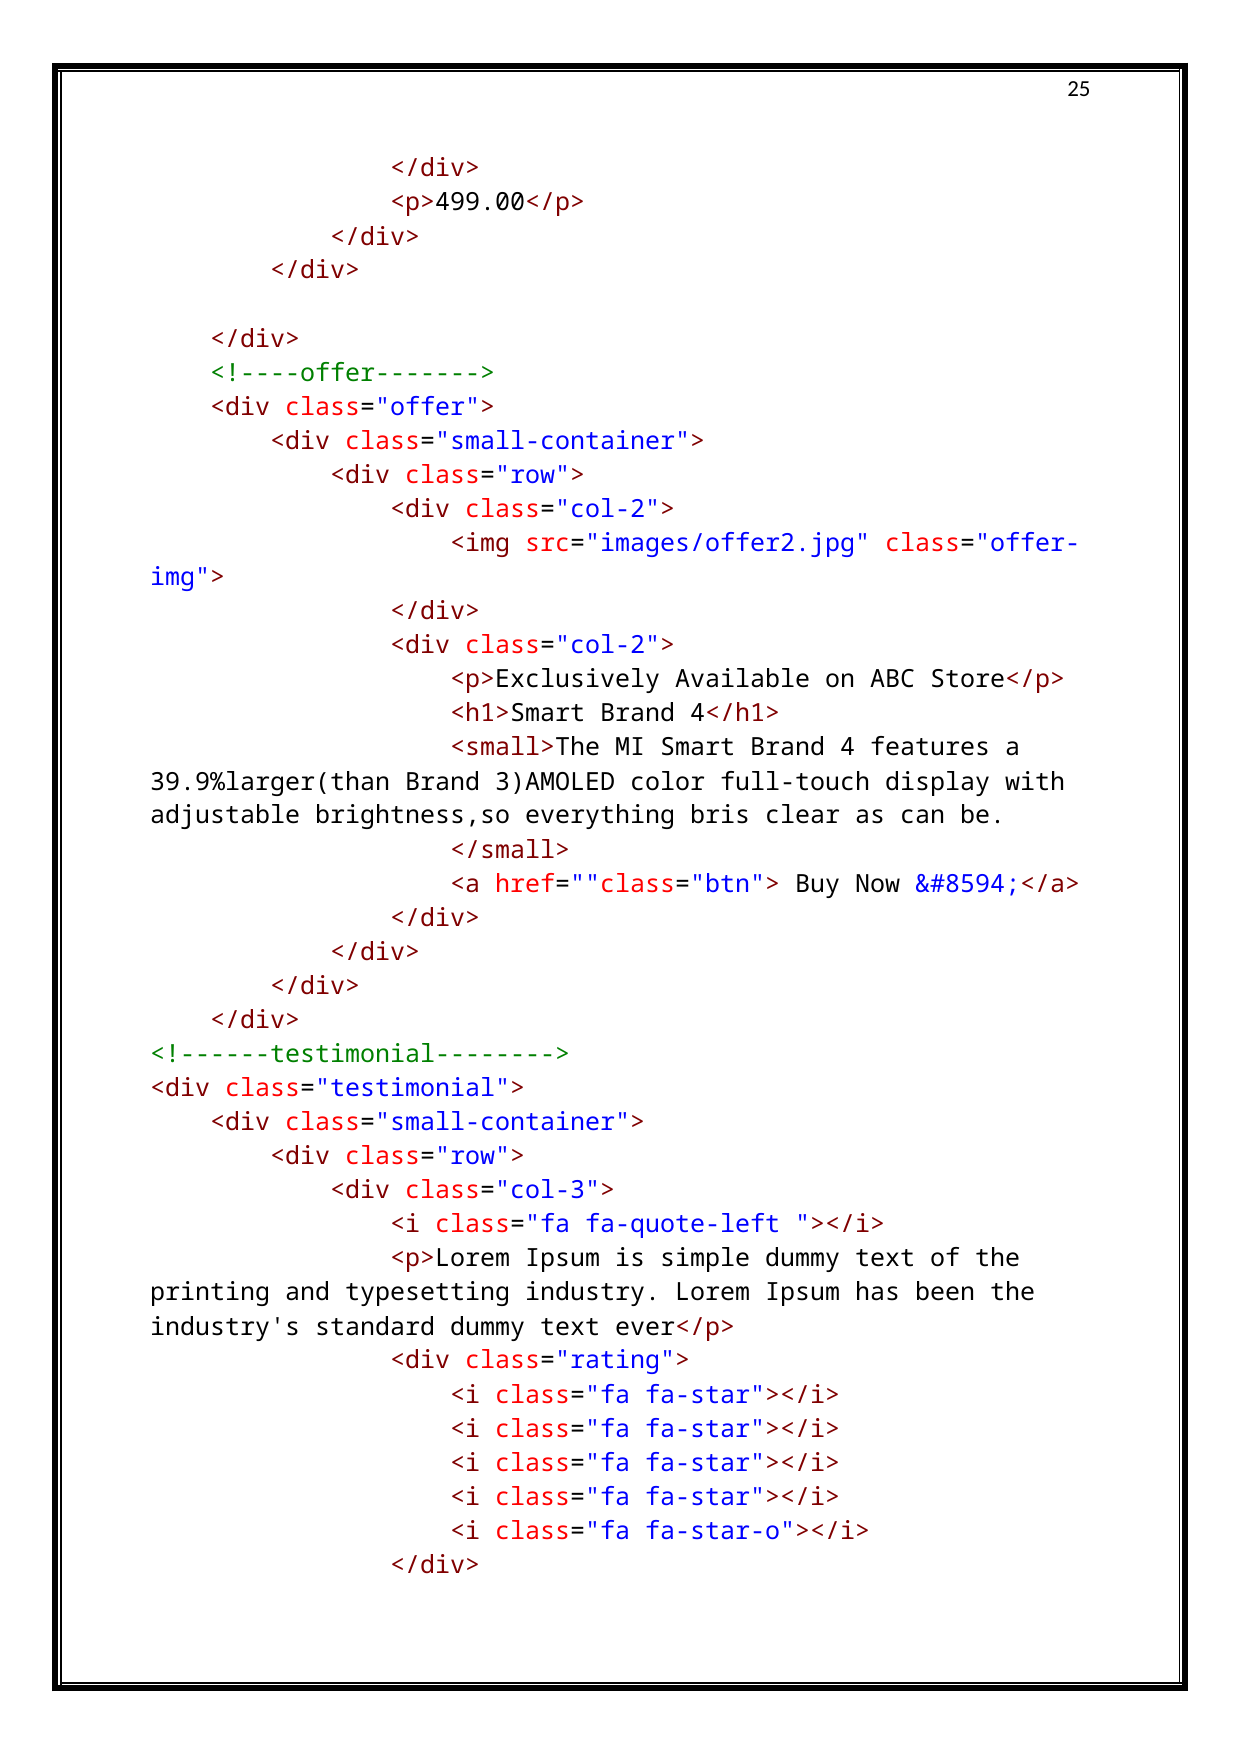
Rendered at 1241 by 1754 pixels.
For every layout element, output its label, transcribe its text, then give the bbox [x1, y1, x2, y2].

text <div class="offer"> [150, 388, 1090, 422]
text <img src="images/offer2.jpg" class="offer-img"> [150, 525, 1090, 593]
text <i class="fa fa-quote-left "></i> [150, 1206, 1090, 1240]
text <div class="row"> [150, 457, 1090, 491]
text </small> [150, 831, 1090, 865]
text <div class="rating"> [150, 1342, 1090, 1376]
text </div> [150, 252, 1090, 286]
text </div> [150, 1002, 1090, 1036]
text <div class="col-3"> [150, 1172, 1090, 1206]
text <i class="fa fa-star"></i> [150, 1444, 1090, 1478]
text <div class="testimonial"> [150, 1070, 1090, 1104]
text </div> [150, 218, 1090, 252]
text </div> [150, 899, 1090, 933]
text </div> [150, 967, 1090, 1002]
text <i class="fa fa-star-o"></i> [150, 1512, 1090, 1547]
text </div> [150, 933, 1090, 967]
text <h1>Smart Brand 4</h1> [150, 695, 1090, 729]
text <div class="small-container"> [150, 1104, 1090, 1138]
text <i class="fa fa-star"></i> [150, 1376, 1090, 1410]
text <div class="col-2"> [150, 627, 1090, 661]
text </div> [150, 1547, 1090, 1581]
text <a href=""class="btn"> Buy Now &#8594;</a> [150, 865, 1090, 899]
text <i class="fa fa-star"></i> [150, 1410, 1090, 1444]
text </div> [150, 150, 1090, 184]
text <div class="small-container"> [150, 422, 1090, 457]
text <p>499.00</p> [150, 184, 1090, 218]
text <p>Lorem Ipsum is simple dummy text of the printing and typesetting industry. Lorem Ipsum has been the industry's standard dummy text ever</p> [150, 1240, 1090, 1342]
text <!------testimonial--------> [150, 1036, 1090, 1070]
text <div class="row"> [150, 1138, 1090, 1172]
text </div> [150, 320, 1090, 354]
text </div> [150, 593, 1090, 627]
text <!----offer-------> [150, 354, 1090, 388]
text <small>The MI Smart Brand 4 features a 39.9%larger(than Brand 3)AMOLED color full-touch display with adjustable brightness,so everything bris clear as can be. [150, 729, 1090, 831]
text <div class="col-2"> [150, 491, 1090, 525]
text <p>Exclusively Available on ABC Store</p> [150, 661, 1090, 695]
text <i class="fa fa-star"></i> [150, 1478, 1090, 1512]
